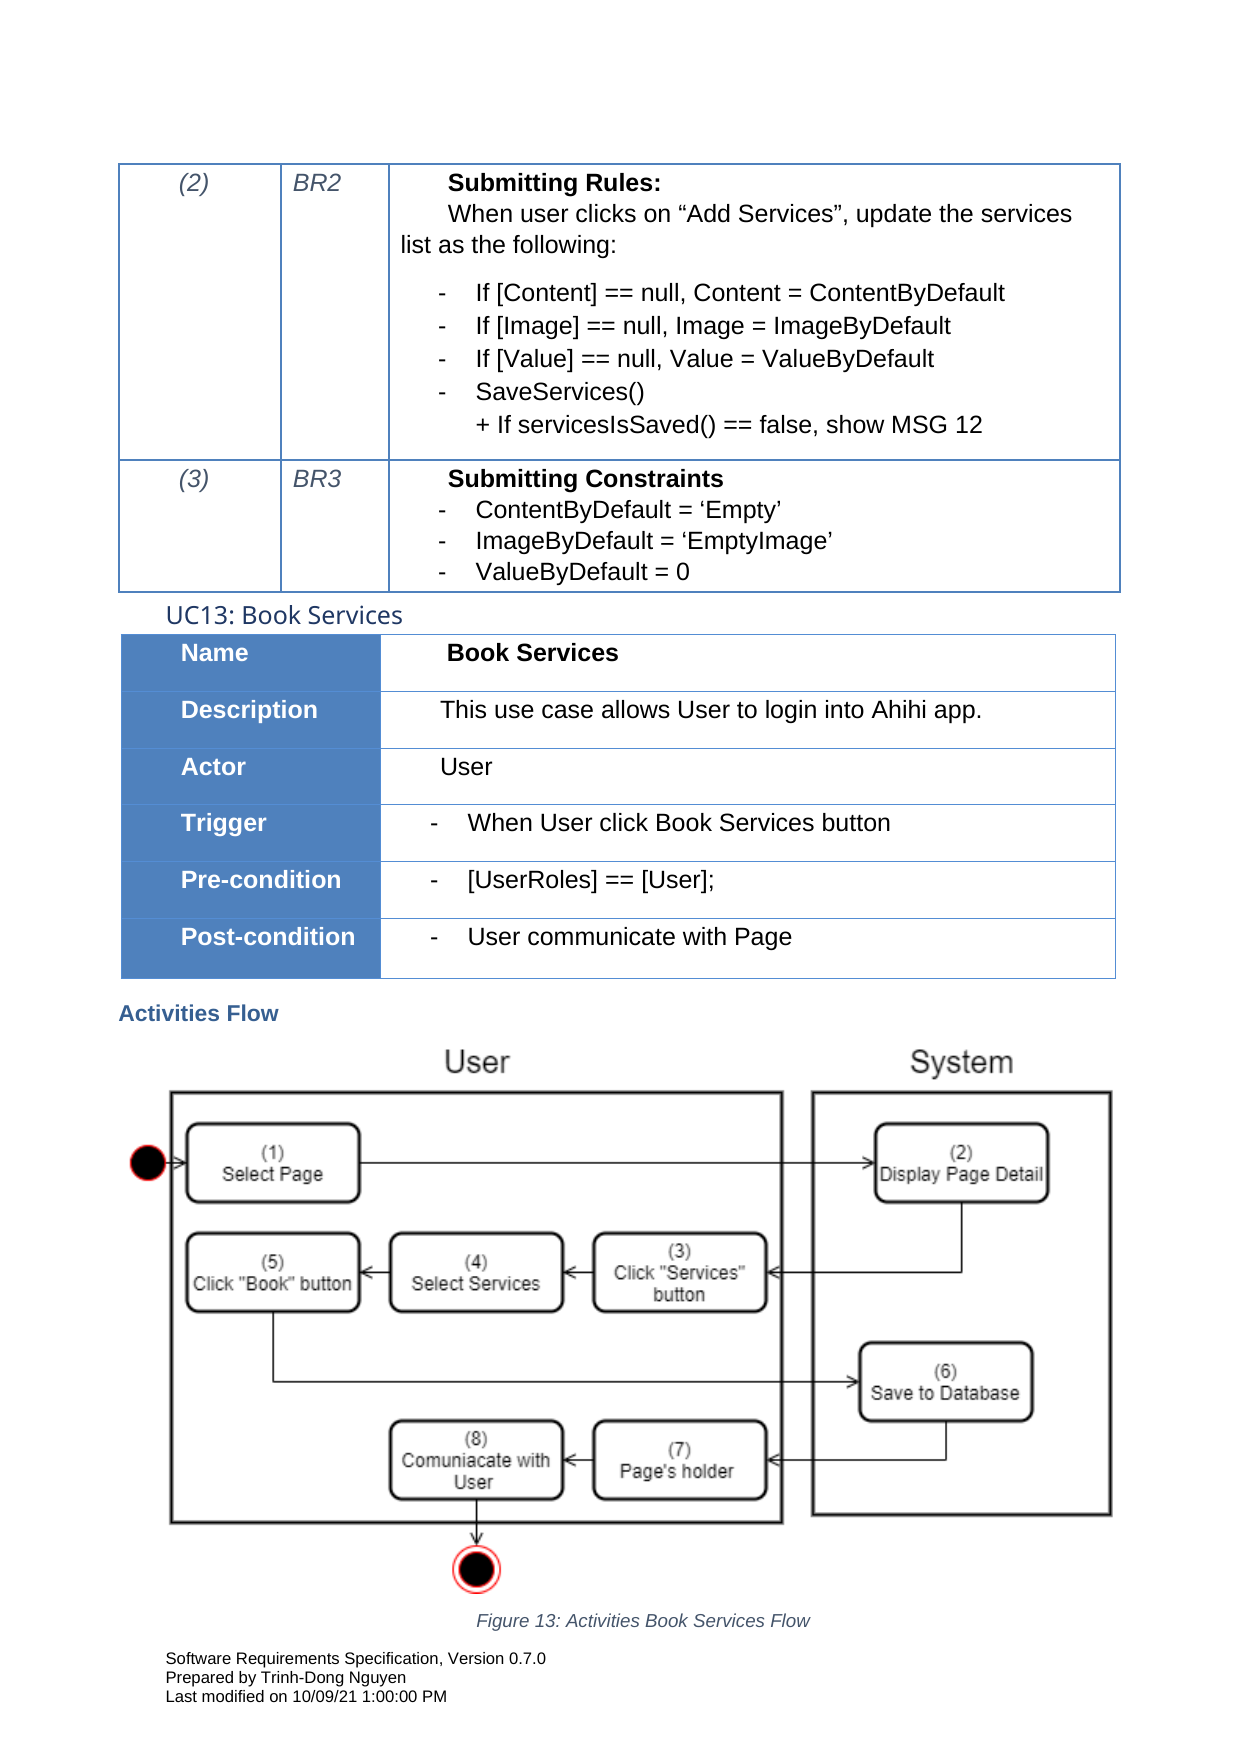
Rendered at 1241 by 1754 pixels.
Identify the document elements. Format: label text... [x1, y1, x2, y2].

table_cell Description [122, 692, 380, 748]
table_cell (2) [120, 165, 280, 459]
table_cell When User click Book Services button [381, 805, 1115, 861]
table_cell User communicate with Page [381, 919, 1115, 978]
text Figure 13: Activities Book Services Flow [118, 1610, 1122, 1632]
table_cell Post-condition [122, 919, 380, 978]
table_cell Pre-condition [122, 862, 380, 918]
table_cell Submitting Constraints ContentByDefault = ‘Empty’ ImageByDefault = ‘EmptyImage’ ValueByDefault = 0 [390, 461, 1119, 591]
table_cell (3) [120, 461, 280, 591]
table_header Book Services [381, 635, 1115, 691]
table_header Name [122, 635, 380, 691]
picture [125, 1042, 1113, 1594]
table_cell [UserRoles] == [User]; [381, 862, 1115, 918]
table_cell Submitting Rules: When user clicks on “Add Services”, update the services list as the following: If [Content] == null, Content = ContentByDefault If [Image] == null, Image = ImageByDefault If [Value] == null, Value = ValueByDefault SaveServices() + If servicesIsSaved() == false, show MSG 12 [390, 165, 1119, 459]
table_cell Trigger [122, 805, 380, 861]
table_cell BR2 [282, 165, 388, 459]
subtitle UC13: Book Services [118, 597, 1122, 631]
table_cell BR3 [282, 461, 388, 591]
table_cell User [381, 749, 1115, 804]
table_cell Actor [122, 749, 380, 804]
subtitle Activities Flow [118, 999, 1122, 1026]
table_cell This use case allows User to login into Ahihi app. [381, 692, 1115, 748]
